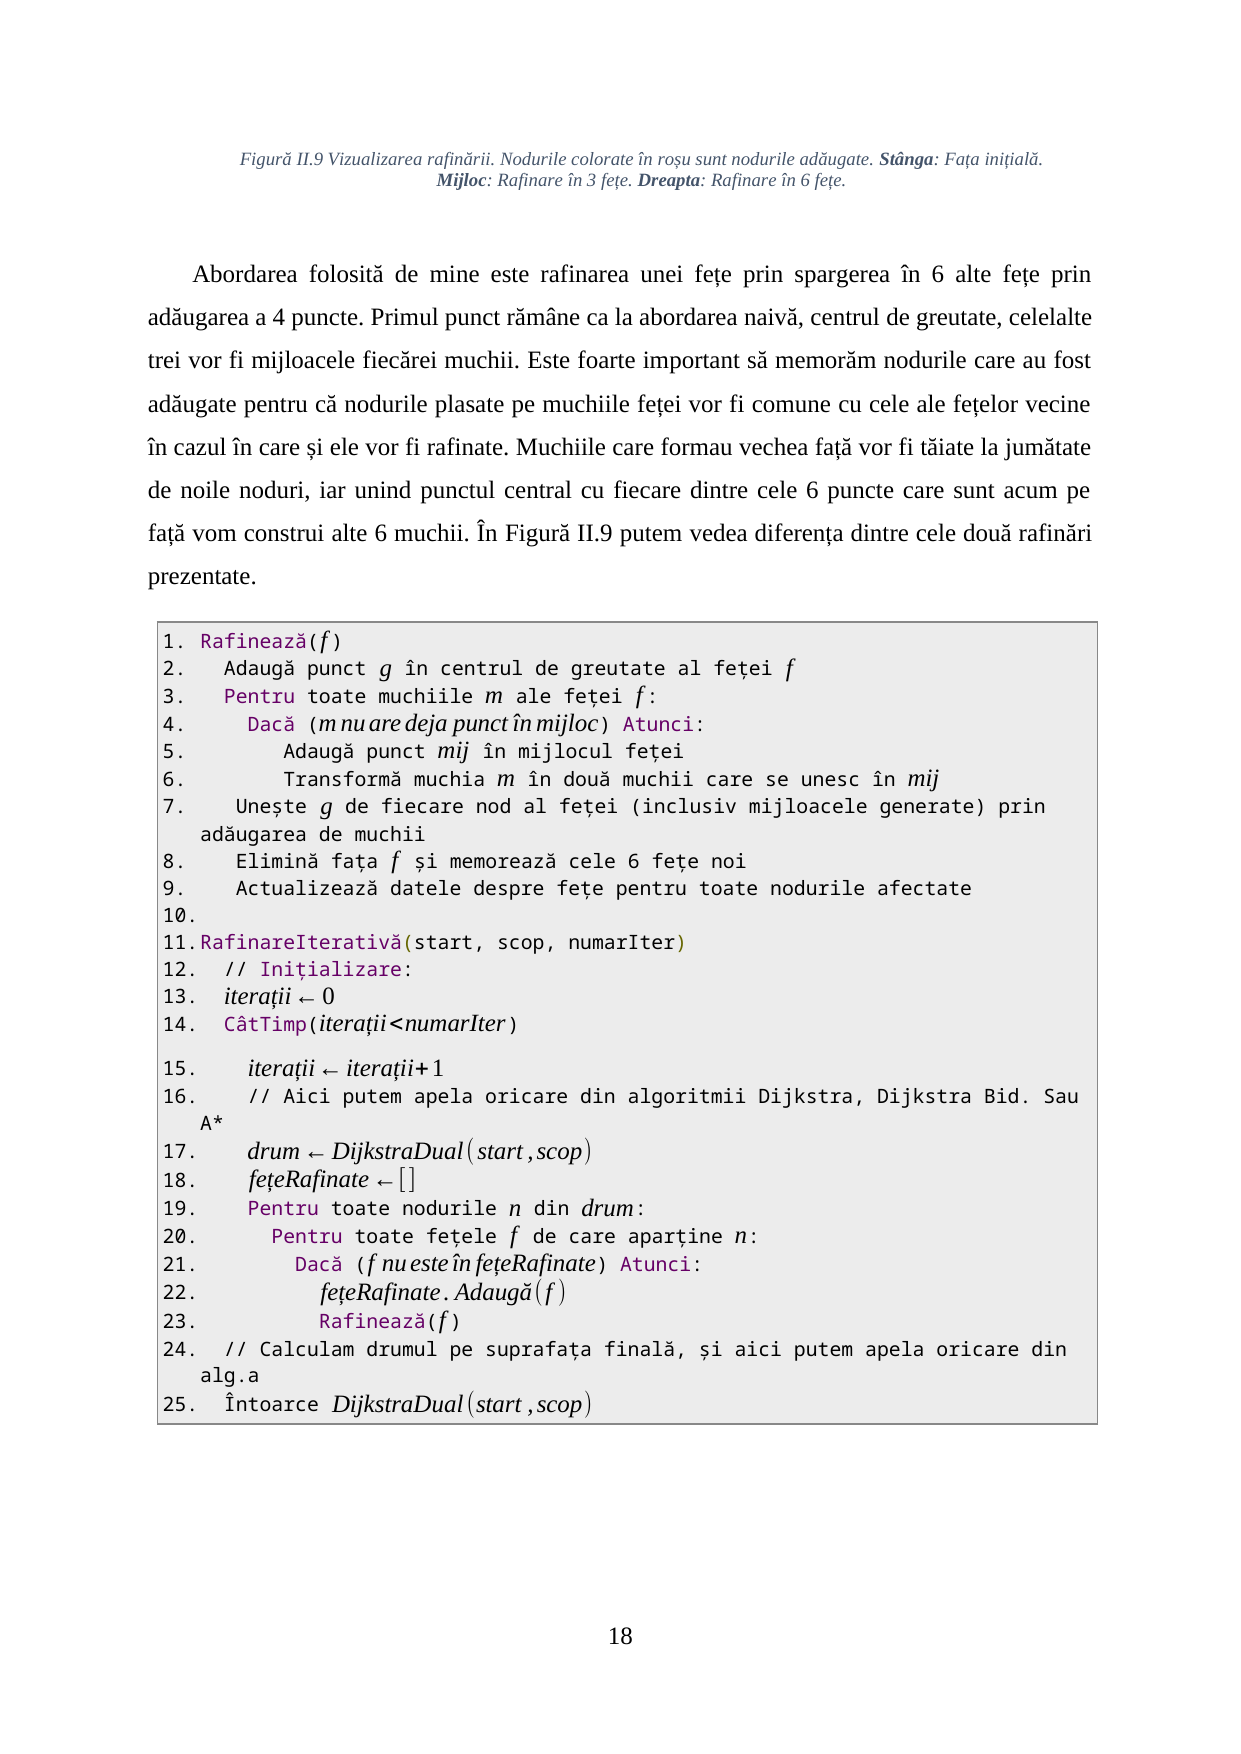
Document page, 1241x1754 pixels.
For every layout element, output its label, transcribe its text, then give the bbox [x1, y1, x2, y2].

list Actualizează datele despre fețe pentru toate nodurile afectate [158, 869, 1097, 896]
list CâtTimp() [158, 1004, 1097, 1038]
list Pentru toate nodurile din : [158, 1189, 1097, 1216]
list Întoarce [158, 1383, 1097, 1423]
list Transformă muchia în două muchii care se unesc în [158, 759, 1097, 787]
list Dacă () Atunci: [158, 1244, 1097, 1271]
list Adaugă punct în centrul de greutate al feței [158, 649, 1097, 676]
list Unește de fiecare nod al feței (inclusiv mijloacele generate) prin adăugarea de muchii [158, 787, 1097, 841]
list // Inițializare: [158, 950, 1097, 977]
list Pentru toate fețele de care aparține : [158, 1216, 1097, 1244]
list Rafinează() [158, 1301, 1097, 1329]
list Adaugă punct în mijlocul feței [158, 731, 1097, 759]
list Elimină fața și memorează cele 6 fețe noi [158, 841, 1097, 869]
list // Aici putem apela oricare din algoritmii Dijkstra, Dijkstra Bid. Sau A* [158, 1076, 1097, 1130]
list Dacă () Atunci: [158, 704, 1097, 731]
list RafinareIterativă(start, scop, numarIter) [158, 923, 1097, 950]
list Rafinează() [158, 623, 1097, 649]
list Pentru toate muchiile ale feței : [158, 676, 1097, 704]
list // Calculam drumul pe suprafața finală, și aici putem apela oricare din alg.a [158, 1329, 1097, 1383]
